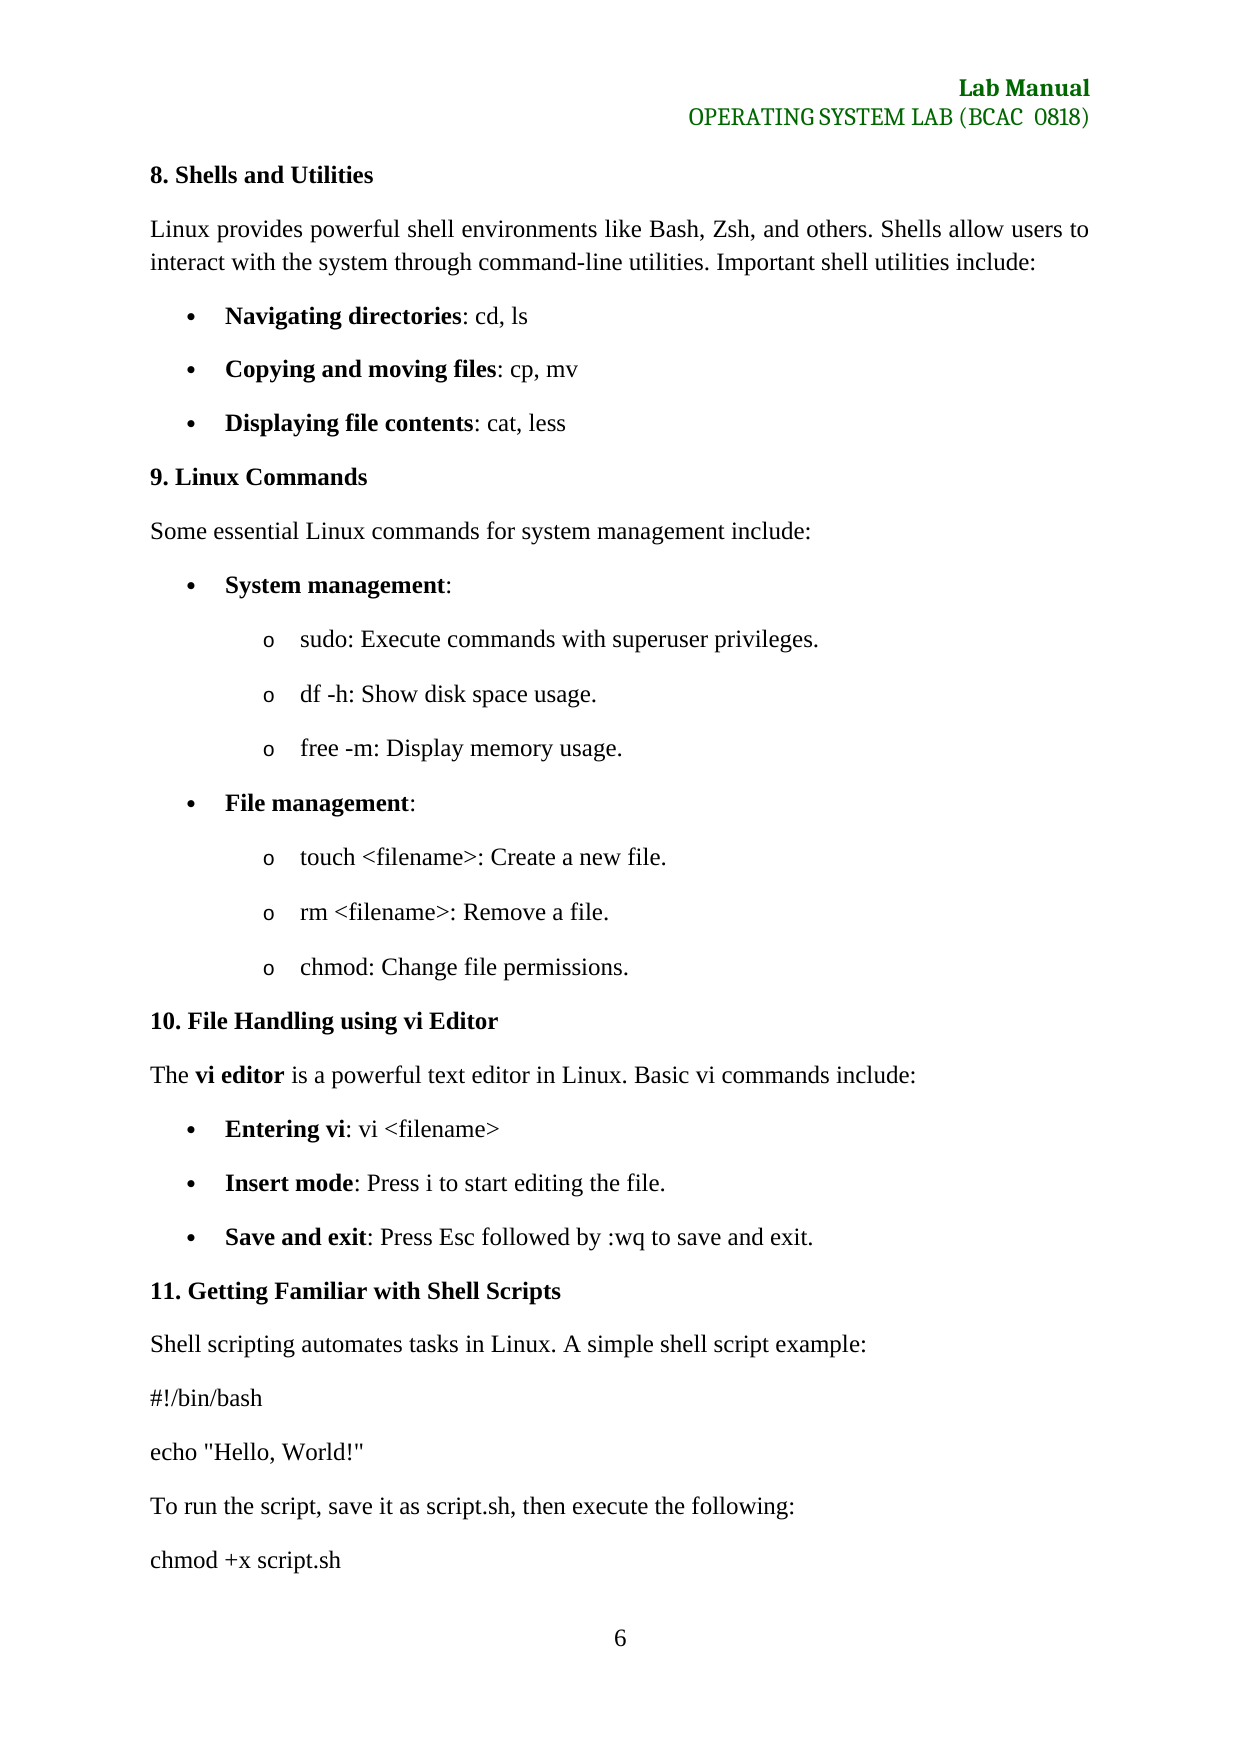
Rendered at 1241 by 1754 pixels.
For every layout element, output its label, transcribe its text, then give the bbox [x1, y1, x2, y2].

list Copying and moving files: cp, mv [187, 354, 1090, 383]
list chmod: Change file permissions. [262, 952, 1090, 981]
list Save and exit: Press Esc followed by :wq to save and exit. [187, 1222, 1090, 1251]
text chmod +x script.sh [150, 1545, 1090, 1574]
list File management: [187, 788, 1090, 817]
text 11. Getting Familiar with Shell Scripts [150, 1276, 1090, 1304]
list Navigating directories: cd, ls [187, 301, 1090, 329]
text Linux provides powerful shell environments like Bash, Zsh, and others. Shells allow users to interact with the system through command-line utilities. Important shell utilities include: [150, 214, 1090, 276]
text 9. Linux Commands [150, 462, 1090, 491]
list Entering vi: vi <filename> [187, 1114, 1090, 1143]
list free -m: Display memory usage. [262, 733, 1090, 763]
text #!/bin/bash [150, 1383, 1090, 1412]
list df -h: Show disk space usage. [262, 679, 1090, 708]
list sudo: Execute commands with superuser privileges. [262, 624, 1090, 653]
list rm <filename>: Remove a file. [262, 897, 1090, 926]
text The vi editor is a powerful text editor in Linux. Basic vi commands include: [150, 1060, 1090, 1089]
list Displaying file contents: cat, less [187, 408, 1090, 437]
list Insert mode: Press i to start editing the file. [187, 1168, 1090, 1197]
text Some essential Linux commands for system management include: [150, 516, 1090, 545]
list System management: [187, 570, 1090, 599]
list touch <filename>: Create a new file. [262, 842, 1090, 872]
text To run the script, save it as script.sh, then execute the following: [150, 1491, 1090, 1520]
text Shell scripting automates tasks in Linux. A simple shell script example: [150, 1329, 1090, 1358]
text 8. Shells and Utilities [150, 160, 1090, 189]
text 10. File Handling using vi Editor [150, 1006, 1090, 1035]
text echo "Hello, World!" [150, 1437, 1090, 1466]
